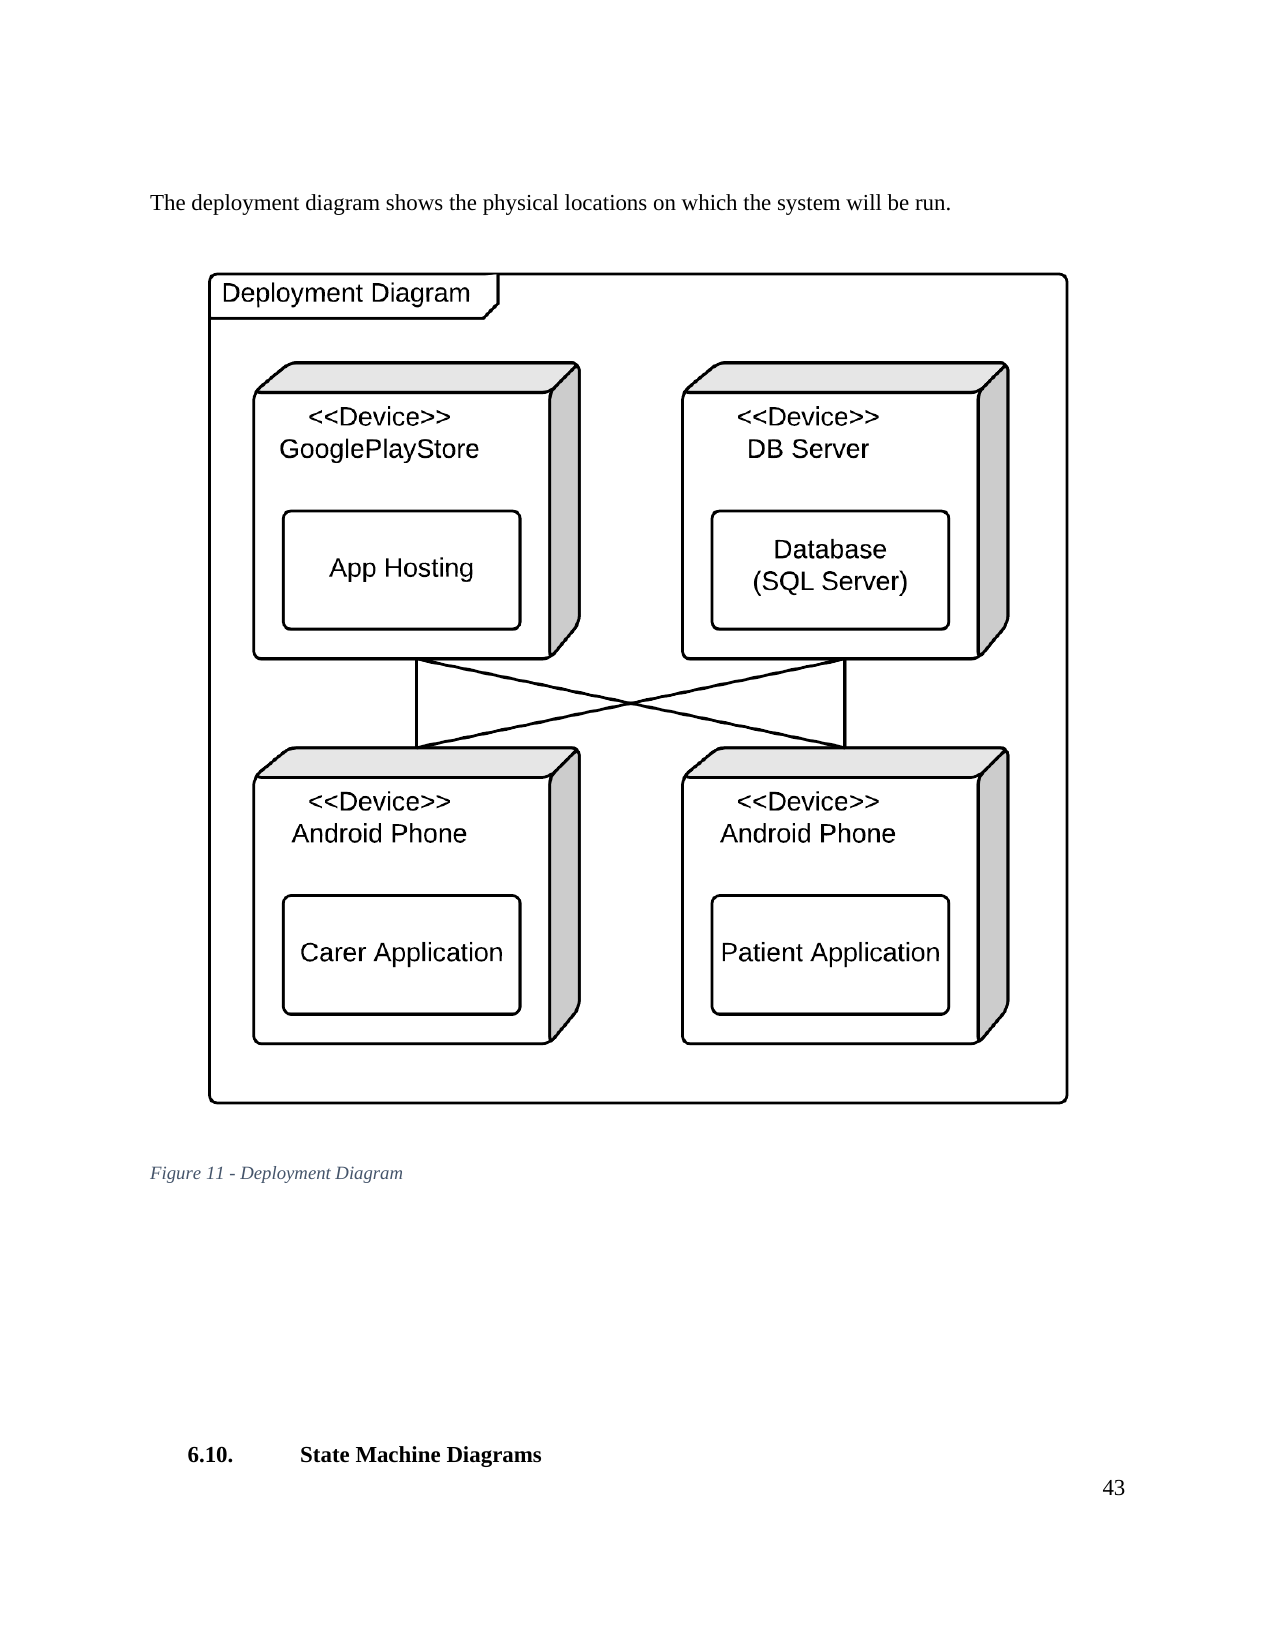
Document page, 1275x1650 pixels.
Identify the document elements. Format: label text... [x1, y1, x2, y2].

subtitle State Machine Diagrams [187, 1441, 1125, 1468]
text The deployment diagram shows the physical locations on which the system will be run. [150, 189, 1125, 215]
picture [150, 215, 1125, 1162]
